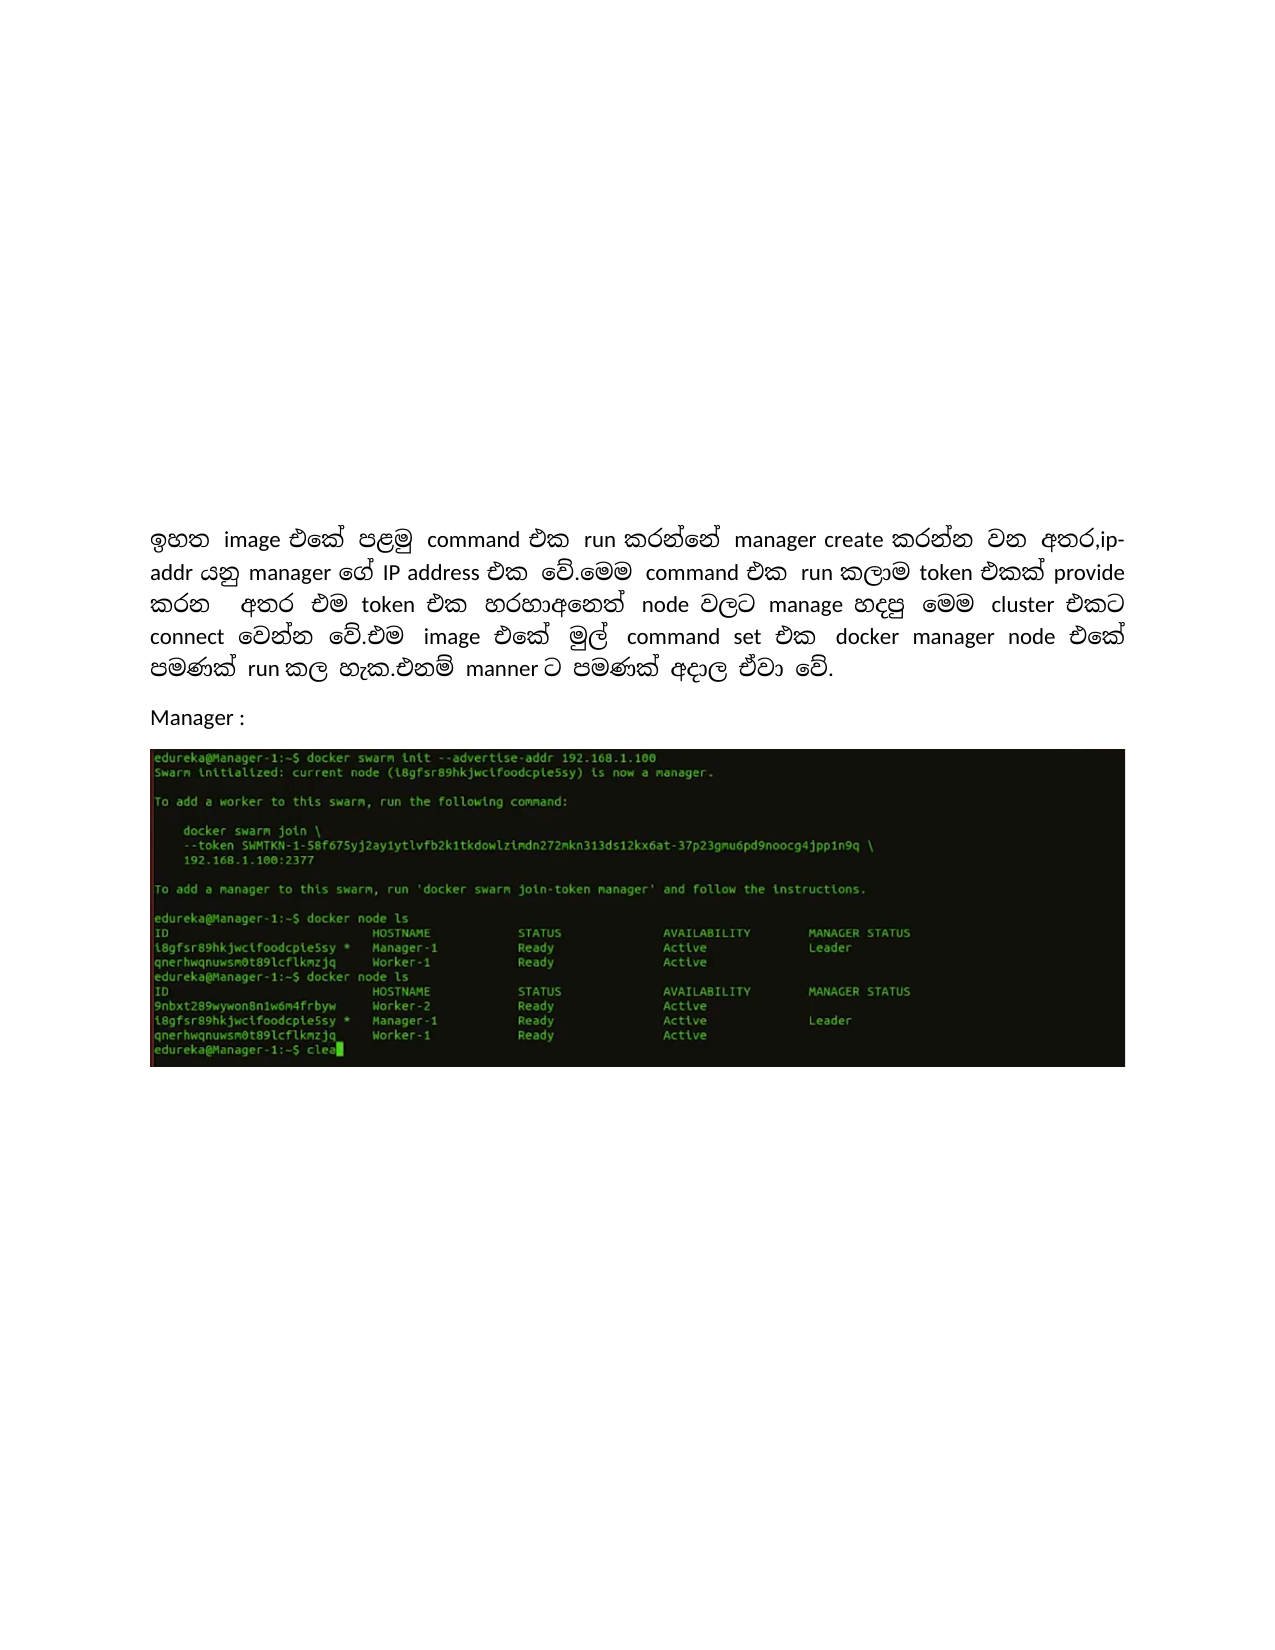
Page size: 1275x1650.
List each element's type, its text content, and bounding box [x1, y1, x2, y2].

text ඉහත image එකේ පළමු command එක run කරන්නේ manager create කරන්න වන අතර,ip-addr යනු manager ගේ IP address එක වේ.මෙම command එක run කලාම token එකක් provide කරන අතර එම token එක හරහාඅනෙත් node වලට manage හදපු මෙම cluster එකට connect වෙන්න වේ.එම image එකේ මුල් command set එක docker manager node එකේ පමණක් run කල හැක.එනම් manner ට පමණක් අදාල ඒවා වේ. [150, 525, 1125, 684]
picture [150, 749, 1125, 1067]
text Manager : [150, 703, 1125, 731]
